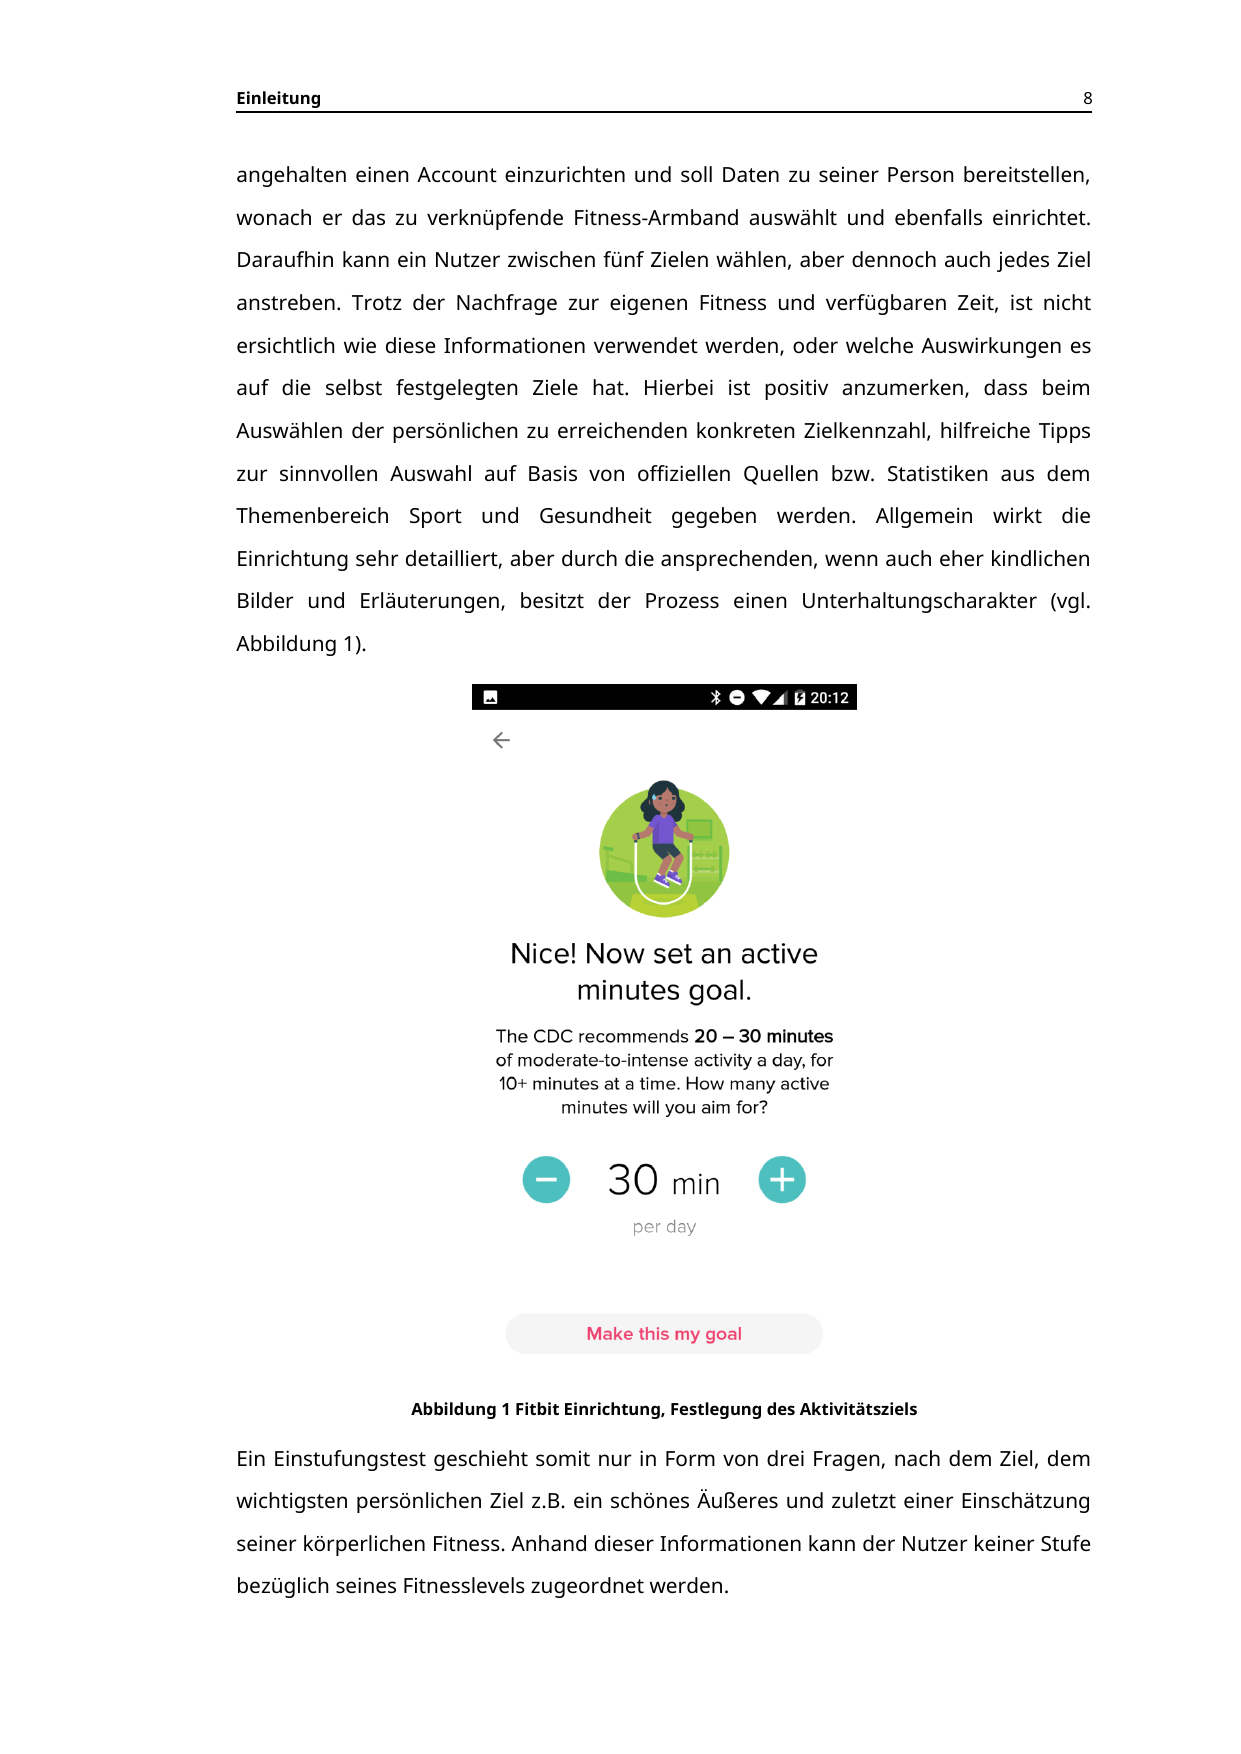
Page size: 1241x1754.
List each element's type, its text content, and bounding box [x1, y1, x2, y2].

text Abbildung 1 Fitbit Einrichtung, Festlegung des Aktivitätsziels [236, 1397, 1092, 1420]
text Ein Einstufungstest geschieht somit nur in Form von drei Fragen, nach dem Ziel, dem wichtigsten persönlichen Ziel z.B. ein schönes Äußeres und zuletzt einer Einschätzung seiner körperlichen Fitness. Anhand dieser Informationen kann der Nutzer keiner Stufe bezüglich seines Fitnesslevels zugeordnet werden. [236, 1444, 1092, 1600]
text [236, 160, 1092, 657]
picture [472, 684, 857, 1371]
